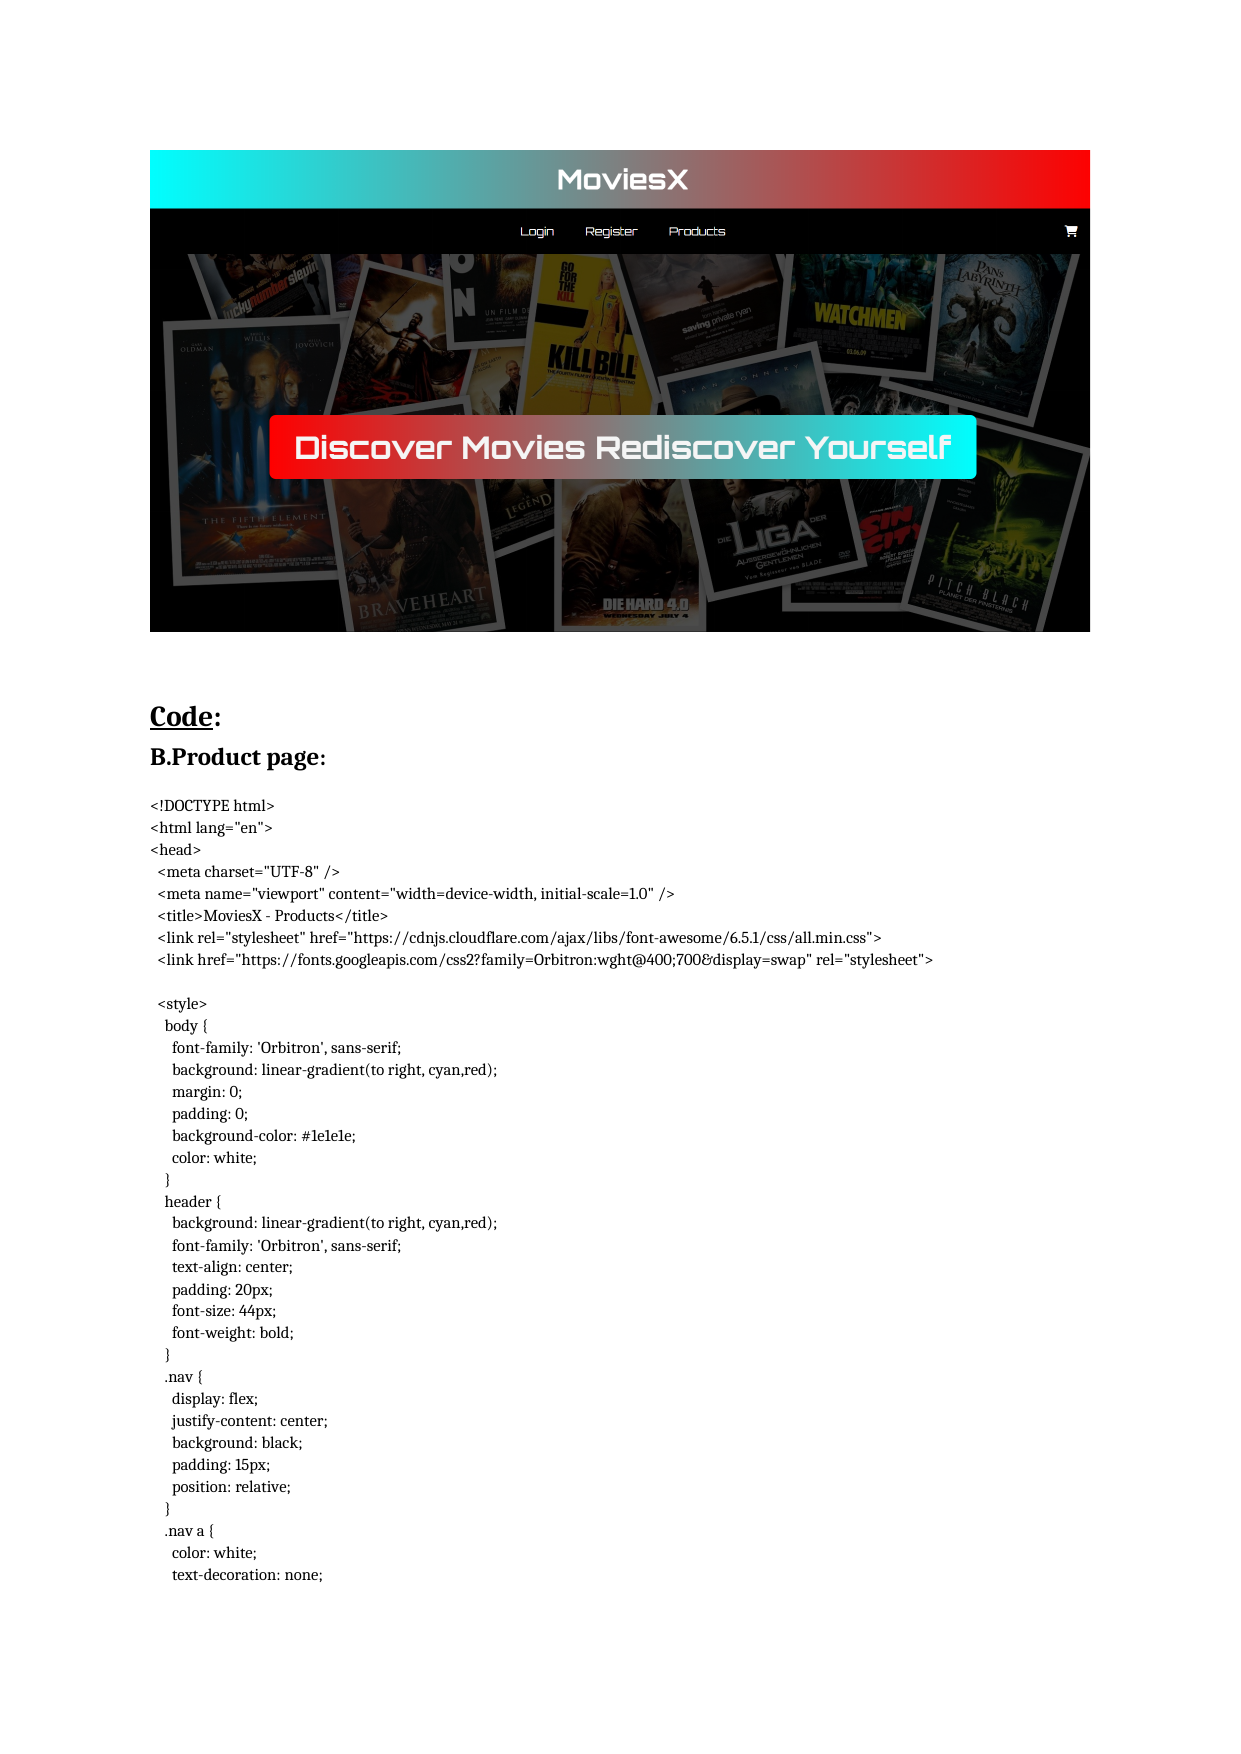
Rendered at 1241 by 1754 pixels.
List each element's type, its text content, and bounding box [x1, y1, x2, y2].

picture [150, 150, 1091, 632]
text Code: [150, 700, 1090, 733]
text B.Product page: [150, 742, 1090, 771]
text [150, 796, 1090, 1585]
